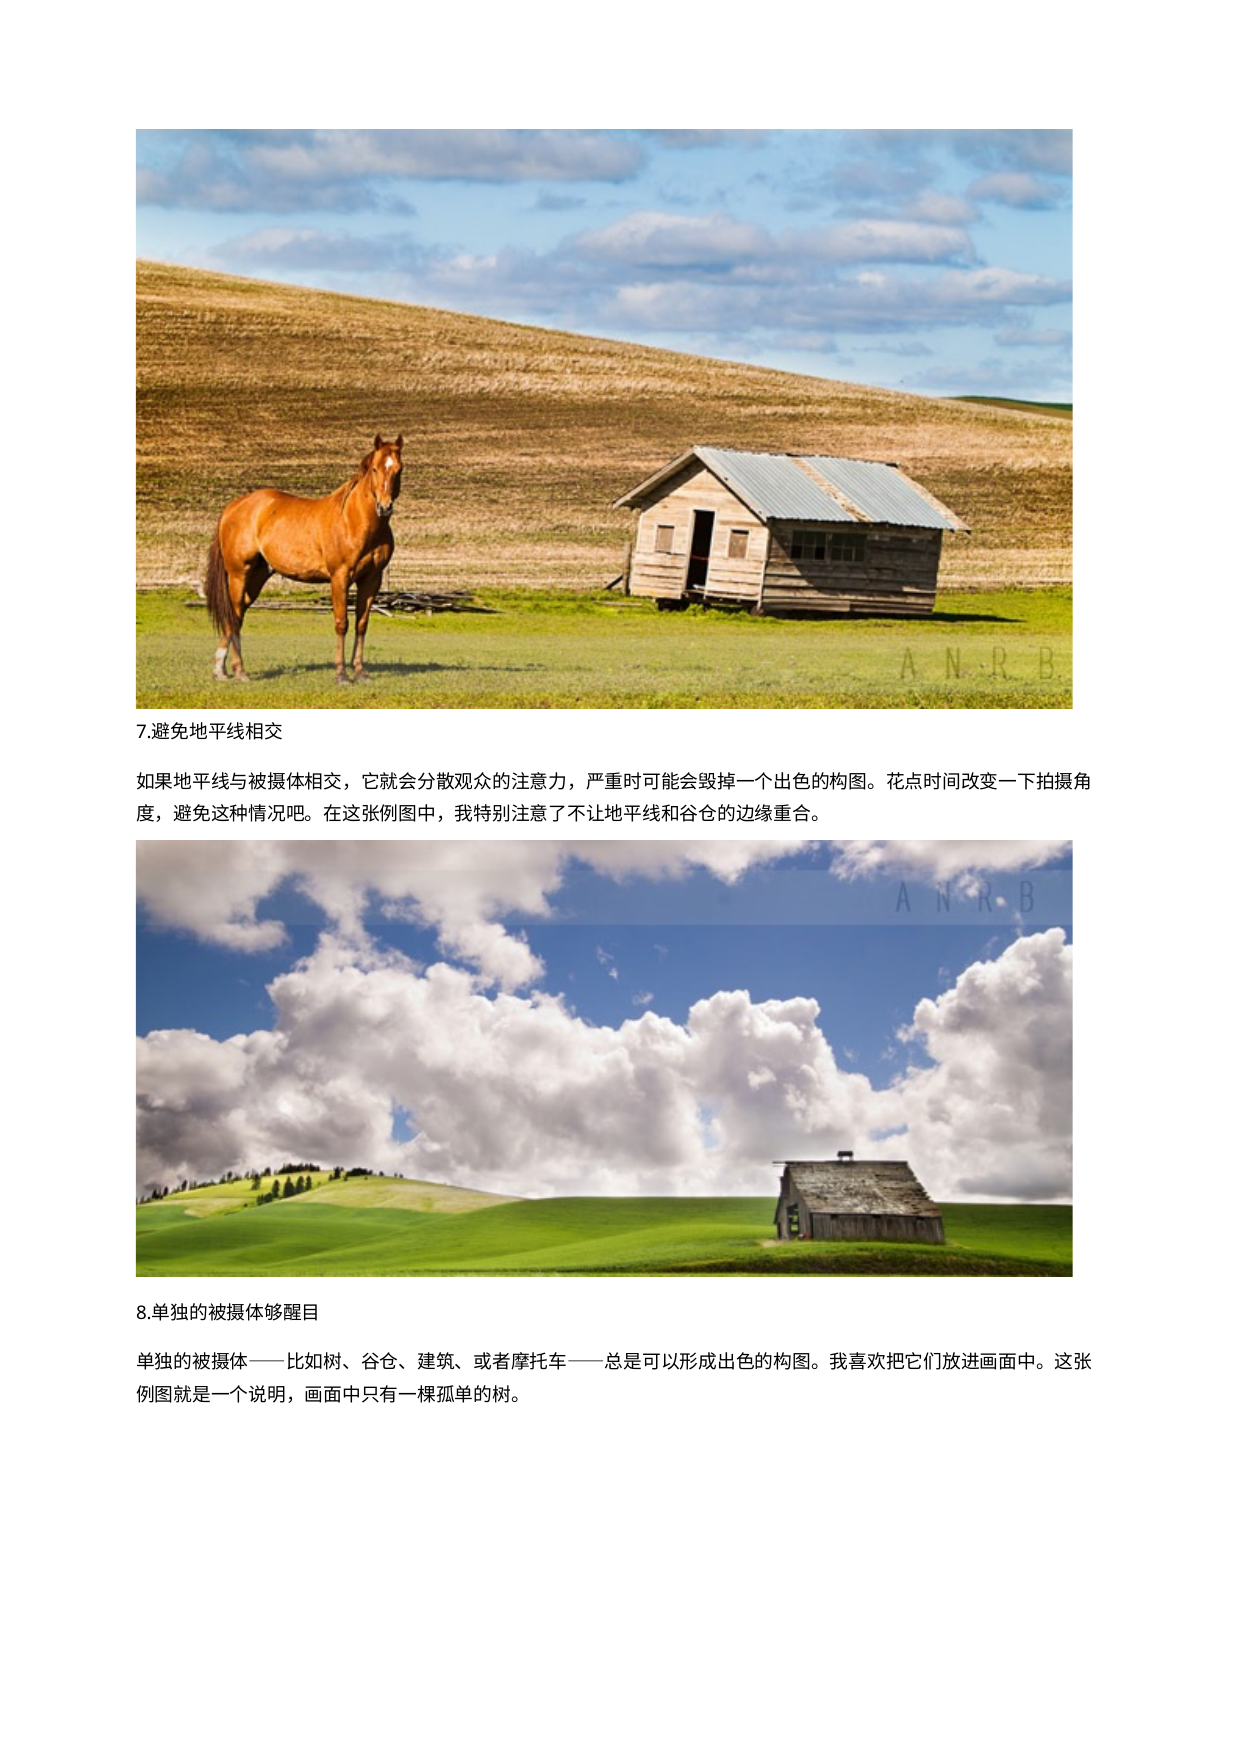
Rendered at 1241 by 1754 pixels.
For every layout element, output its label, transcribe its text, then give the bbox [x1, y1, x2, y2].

text 如果地平线与被摄体相交，它就会分散观众的注意力，严重时可能会毁掉一个出色的构图。花点时间改变一下拍摄角度，避免这种情况吧。在这张例图中，我特别注意了不让地平线和谷仓的边缘重合。 [136, 764, 1104, 829]
text 单独的被摄体——比如树、谷仓、建筑、或者摩托车——总是可以形成出色的构图。我喜欢把它们放进画面中。这张例图就是一个说明，画面中只有一棵孤单的树。 [136, 1344, 1104, 1409]
picture [135, 840, 1073, 1277]
text 7.避免地平线相交 [136, 714, 1104, 747]
text 8.单独的被摄体够醒目 [136, 1295, 1104, 1327]
picture [135, 129, 1073, 709]
